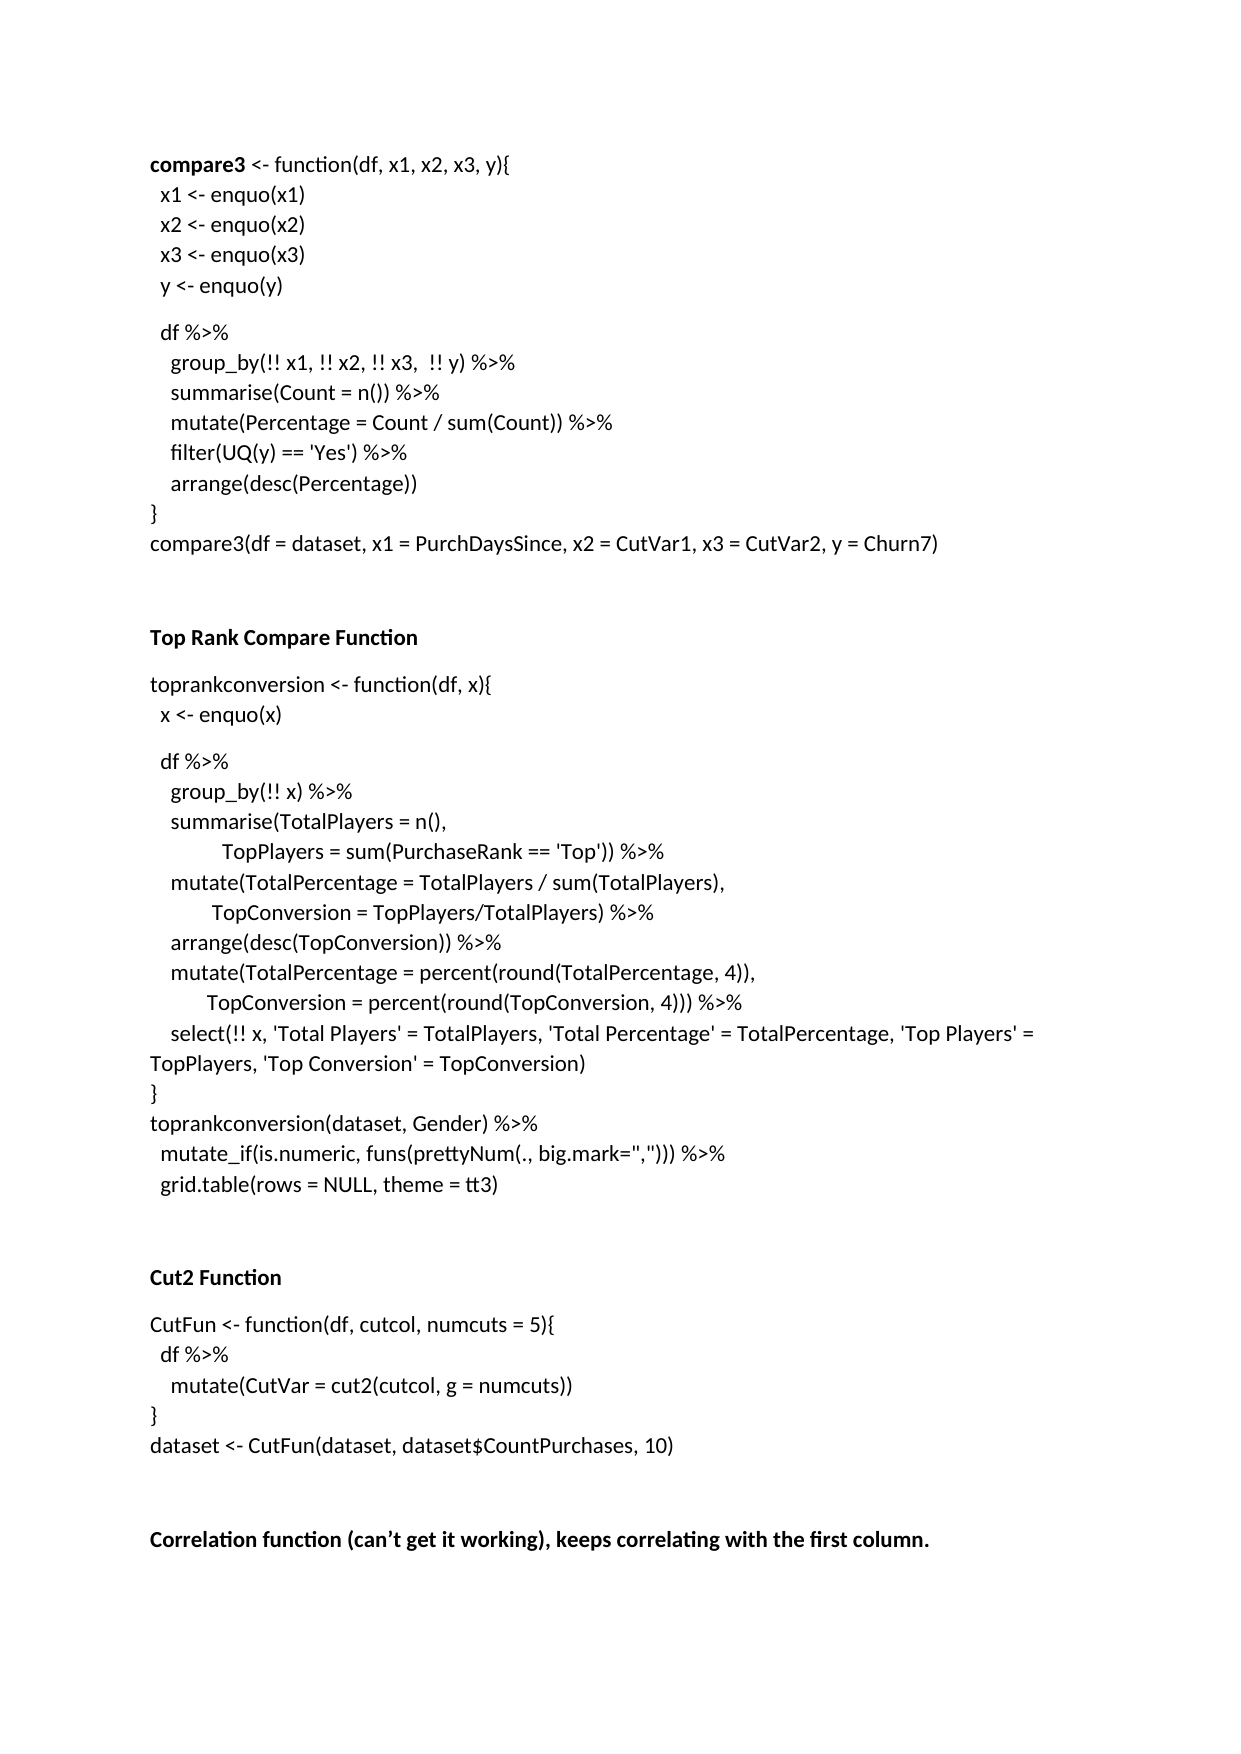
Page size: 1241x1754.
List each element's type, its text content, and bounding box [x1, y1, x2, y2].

text compare3 <- function(df, x1, x2, x3, y){ x1 <- enquo(x1) x2 <- enquo(x2) x3 <- enquo(x3) y <- enquo(y) [150, 150, 1090, 299]
text Correlation function (can’t get it working), keeps correlating with the first column. [150, 1525, 1090, 1553]
text CutFun <- function(df, cutcol, numcuts = 5){ df %>% mutate(CutVar = cut2(cutcol, g = numcuts)) } dataset <- CutFun(dataset, dataset$CountPurchases, 10) [150, 1310, 1090, 1459]
text Top Rank Compare Function [150, 623, 1090, 651]
text Cut2 Function [150, 1263, 1090, 1292]
text df %>% group_by(!! x1, !! x2, !! x3, !! y) %>% summarise(Count = n()) %>% mutate(Percentage = Count / sum(Count)) %>% filter(UQ(y) == 'Yes') %>% arrange(desc(Percentage)) } compare3(df = dataset, x1 = PurchDaysSince, x2 = CutVar1, x3 = CutVar2, y = Churn7) [150, 318, 1090, 557]
text toprankconversion <- function(df, x){ x <- enquo(x) [150, 670, 1090, 728]
text df %>% group_by(!! x) %>% summarise(TotalPlayers = n(), TopPlayers = sum(PurchaseRank == 'Top')) %>% mutate(TotalPercentage = TotalPlayers / sum(TotalPlayers), TopConversion = TopPlayers/TotalPlayers) %>% arrange(desc(TopConversion)) %>% mutate(TotalPercentage = percent(round(TotalPercentage, 4)), TopConversion = percent(round(TopConversion, 4))) %>% select(!! x, 'Total Players' = TotalPlayers, 'Total Percentage' = TotalPercentage, 'Top Players' = TopPlayers, 'Top Conversion' = TopConversion) } toprankconversion(dataset, Gender) %>% mutate_if(is.numeric, funs(prettyNum(., big.mark=","))) %>% grid.table(rows = NULL, theme = tt3) [150, 747, 1090, 1198]
